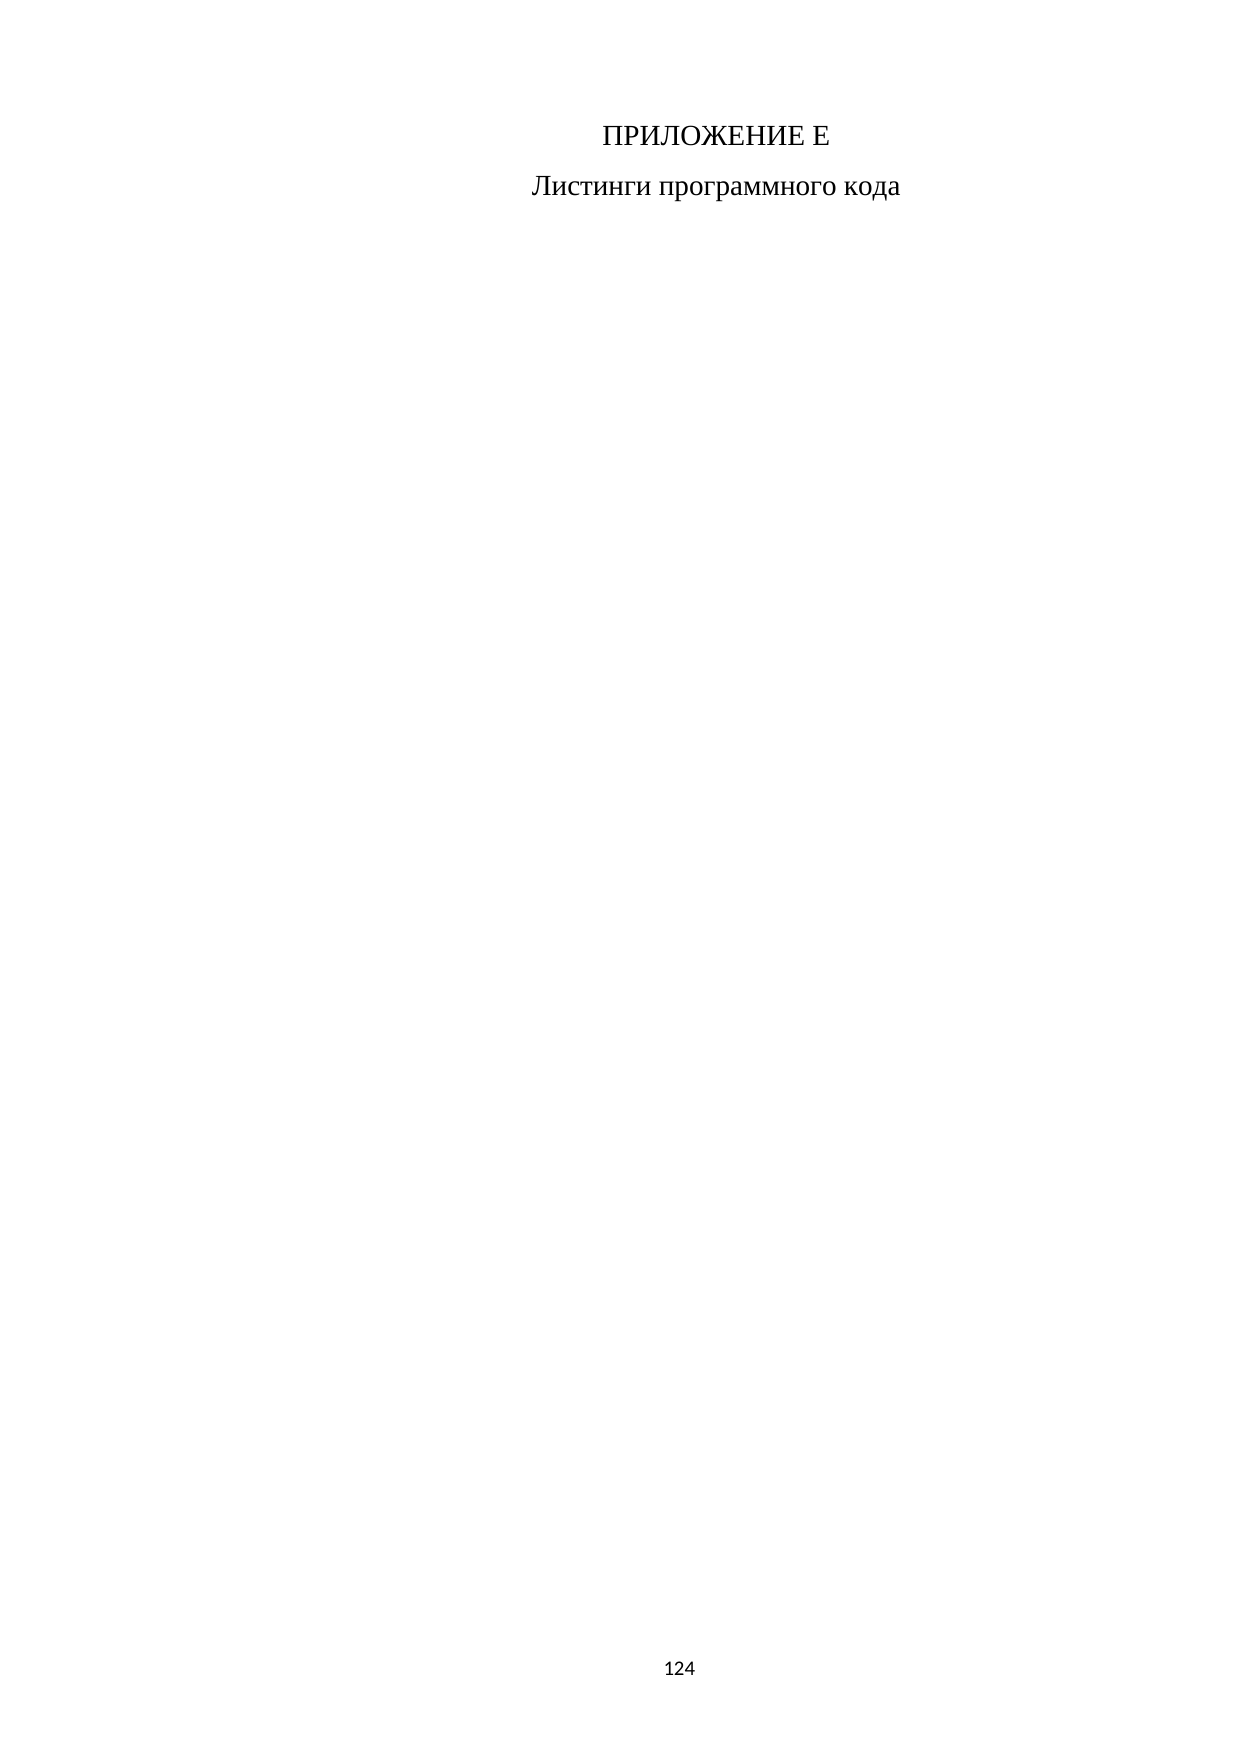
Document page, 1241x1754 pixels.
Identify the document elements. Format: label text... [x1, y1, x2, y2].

text Листинги программного кода [177, 168, 1181, 202]
text ПРИЛОЖЕНИЕ Е [177, 118, 1181, 152]
